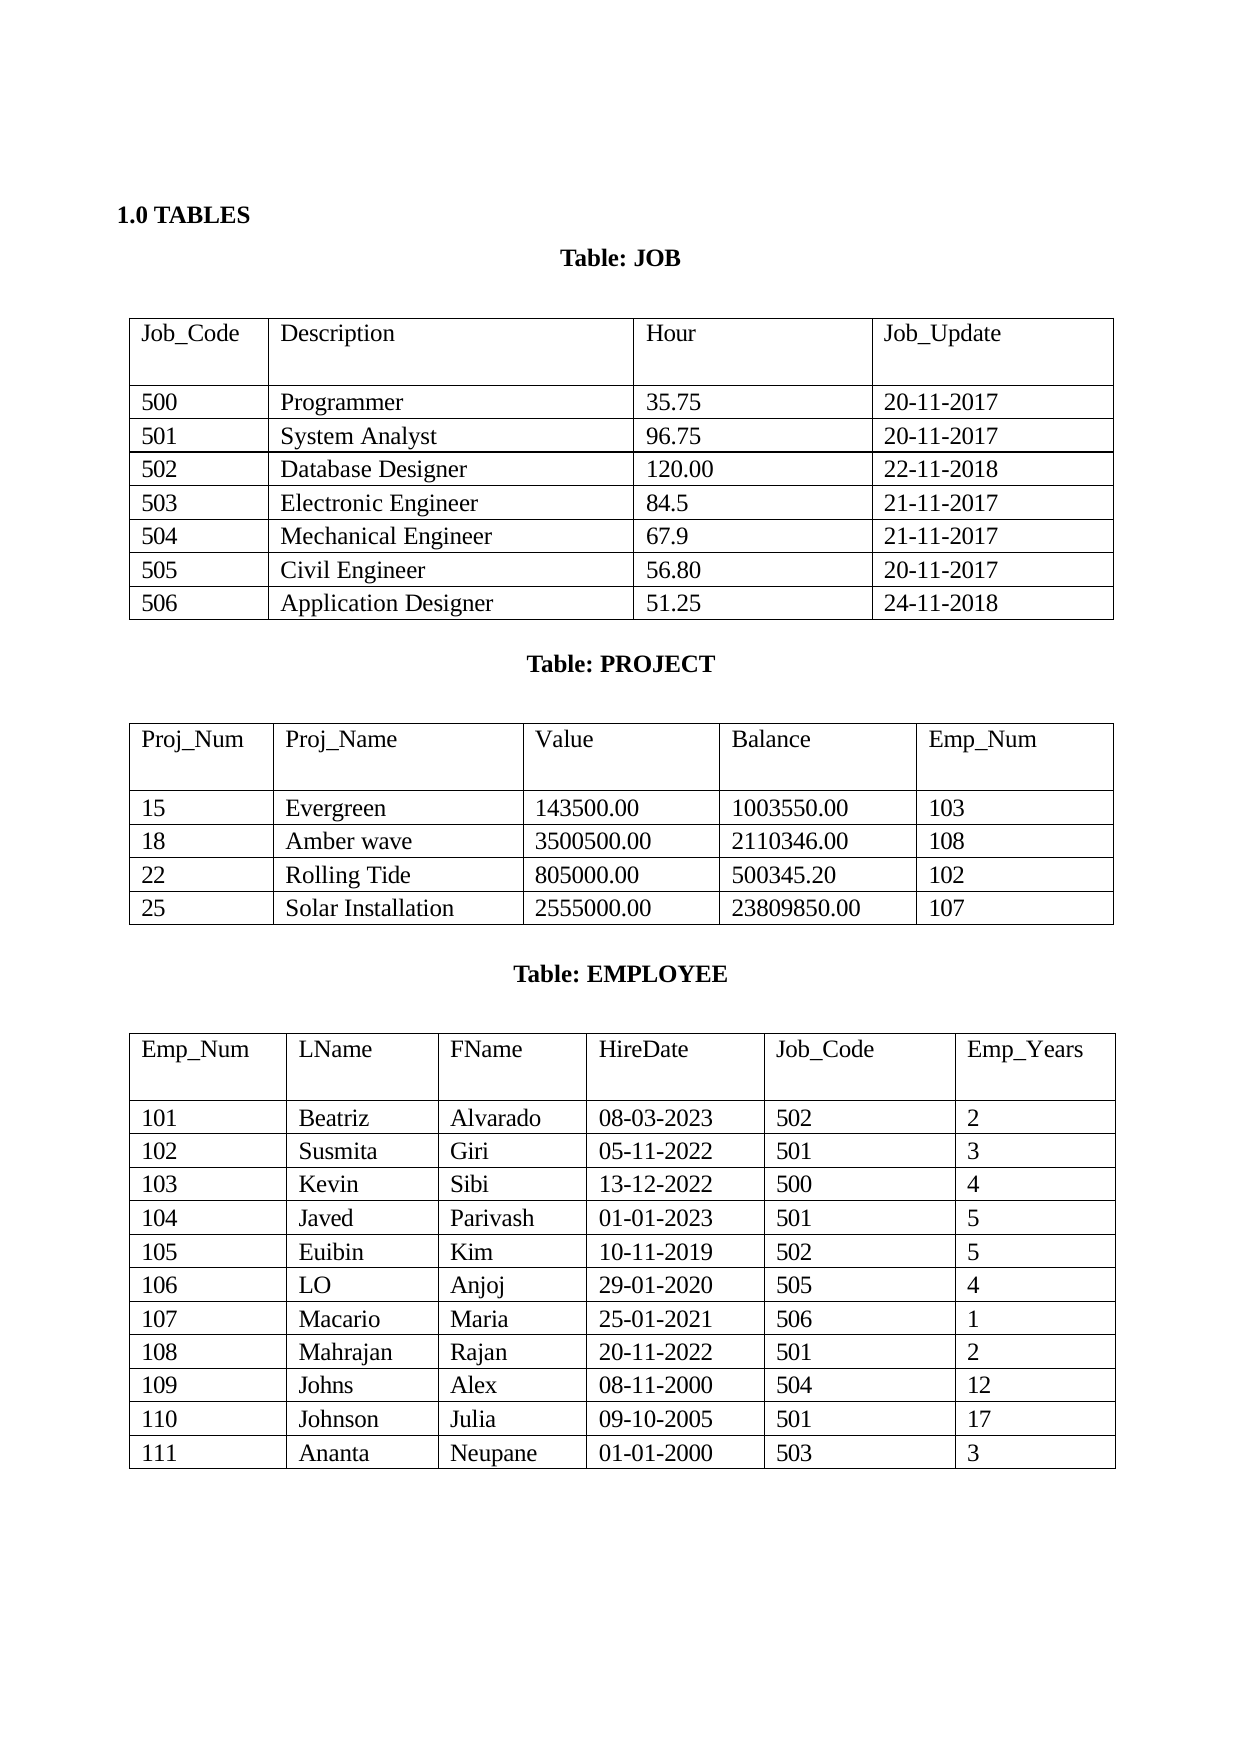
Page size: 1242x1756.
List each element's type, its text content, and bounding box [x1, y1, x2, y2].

table_header Job_Code [765, 1034, 955, 1100]
table_cell 501 [765, 1335, 955, 1368]
table_cell 2555000.00 [524, 892, 719, 924]
table_cell Programmer [269, 386, 633, 418]
table_cell 5 [956, 1201, 1115, 1234]
table_cell 2 [956, 1101, 1115, 1133]
table_cell Alvarado [439, 1101, 586, 1133]
table_cell 29-01-2020 [587, 1268, 764, 1301]
table_cell Beatriz [287, 1101, 438, 1133]
table_cell 13-12-2022 [587, 1168, 764, 1200]
table_cell Maria [439, 1302, 586, 1334]
table_cell Electronic Engineer [269, 486, 633, 518]
table_cell 20-11-2022 [587, 1335, 764, 1368]
table_header Value [524, 724, 719, 790]
table_cell 23809850.00 [720, 892, 916, 924]
table_cell 21-11-2017 [873, 486, 1113, 518]
table_cell Amber wave [274, 825, 523, 857]
table_cell 25-01-2021 [587, 1302, 764, 1334]
table_cell System Analyst [269, 419, 633, 451]
table_cell 107 [130, 1302, 286, 1334]
table_cell 109 [130, 1369, 286, 1401]
text Table: EMPLOYEE [176, 959, 1066, 987]
table_cell 4 [956, 1168, 1115, 1200]
table_cell 20-11-2017 [873, 419, 1113, 451]
table_cell 103 [917, 791, 1113, 824]
table_cell 01-01-2023 [587, 1201, 764, 1234]
table_cell 24-11-2018 [873, 587, 1113, 619]
table_cell 51.25 [634, 587, 872, 619]
table_cell 2 [956, 1335, 1115, 1368]
table_header Proj_Name [274, 724, 523, 790]
table_cell 25 [130, 892, 273, 924]
table_cell 501 [130, 419, 268, 451]
table_cell 09-10-2005 [587, 1402, 764, 1435]
table_cell Javed [287, 1201, 438, 1234]
table_cell Johns [287, 1369, 438, 1401]
table_cell Ananta [287, 1436, 438, 1468]
table_cell 503 [765, 1436, 955, 1468]
table_header Proj_Num [130, 724, 273, 790]
table_header Description [269, 319, 633, 384]
table_cell 67.9 [634, 520, 872, 552]
table_cell Application Designer [269, 587, 633, 619]
table_cell 102 [917, 858, 1113, 891]
table_header HireDate [587, 1034, 764, 1100]
table_cell 805000.00 [524, 858, 719, 891]
table_cell Database Designer [269, 453, 633, 485]
table_cell 120.00 [634, 453, 872, 485]
table_cell 502 [130, 453, 268, 485]
table_cell Evergreen [274, 791, 523, 824]
table_cell 500 [130, 386, 268, 418]
table_header Emp_Years [956, 1034, 1115, 1100]
table_cell 101 [130, 1101, 286, 1133]
table_cell 5 [956, 1235, 1115, 1267]
table_header Emp_Num [917, 724, 1113, 790]
table_cell Giri [439, 1134, 586, 1167]
table_cell 506 [130, 587, 268, 619]
table_cell 18 [130, 825, 273, 857]
table_cell 500 [765, 1168, 955, 1200]
table_cell 20-11-2017 [873, 553, 1113, 586]
table_cell 106 [130, 1268, 286, 1301]
table_cell 503 [130, 486, 268, 518]
table_cell 35.75 [634, 386, 872, 418]
table_cell Susmita [287, 1134, 438, 1167]
table_cell Neupane [439, 1436, 586, 1468]
table_cell Alex [439, 1369, 586, 1401]
table_cell 501 [765, 1402, 955, 1435]
table_header Job_Code [130, 319, 268, 384]
table_cell 84.5 [634, 486, 872, 518]
table_cell Anjoj [439, 1268, 586, 1301]
table_cell Rolling Tide [274, 858, 523, 891]
table_cell 105 [130, 1235, 286, 1267]
table_cell 17 [956, 1402, 1115, 1435]
table_cell 20-11-2017 [873, 386, 1113, 418]
table_cell 504 [130, 520, 268, 552]
table_cell Julia [439, 1402, 586, 1435]
table_cell 1 [956, 1302, 1115, 1334]
table_cell 1003550.00 [720, 791, 916, 824]
table_header Emp_Num [130, 1034, 286, 1100]
table_cell 12 [956, 1369, 1115, 1401]
table_cell 01-01-2000 [587, 1436, 764, 1468]
table_cell Solar Installation [274, 892, 523, 924]
table_cell 15 [130, 791, 273, 824]
table_cell Kevin [287, 1168, 438, 1200]
table_cell 56.80 [634, 553, 872, 586]
table_cell Civil Engineer [269, 553, 633, 586]
table_cell Macario [287, 1302, 438, 1334]
table_cell 500345.20 [720, 858, 916, 891]
table_cell 08-11-2000 [587, 1369, 764, 1401]
table_cell 111 [130, 1436, 286, 1468]
table_cell 3 [956, 1134, 1115, 1167]
table_cell 110 [130, 1402, 286, 1435]
table_cell 22 [130, 858, 273, 891]
table_cell 3500500.00 [524, 825, 719, 857]
table_cell 96.75 [634, 419, 872, 451]
table_header Hour [634, 319, 872, 384]
table_cell Sibi [439, 1168, 586, 1200]
table_cell 108 [130, 1335, 286, 1368]
table_cell 102 [130, 1134, 286, 1167]
table_cell Mechanical Engineer [269, 520, 633, 552]
table_cell 05-11-2022 [587, 1134, 764, 1167]
table_cell 103 [130, 1168, 286, 1200]
table_cell 104 [130, 1201, 286, 1234]
table_cell 505 [130, 553, 268, 586]
table_cell 501 [765, 1201, 955, 1234]
table_cell Mahrajan [287, 1335, 438, 1368]
table_cell 08-03-2023 [587, 1101, 764, 1133]
table_cell 21-11-2017 [873, 520, 1113, 552]
table_header LName [287, 1034, 438, 1100]
table_cell 504 [765, 1369, 955, 1401]
table_cell Kim [439, 1235, 586, 1267]
table_cell 108 [917, 825, 1113, 857]
text Table: PROJECT [176, 649, 1066, 678]
table_cell 4 [956, 1268, 1115, 1301]
table_cell Parivash [439, 1201, 586, 1234]
table_cell Euibin [287, 1235, 438, 1267]
table_header FName [439, 1034, 586, 1100]
table_cell 143500.00 [524, 791, 719, 824]
table_cell 10-11-2019 [587, 1235, 764, 1267]
table_cell 505 [765, 1268, 955, 1301]
table_cell 22-11-2018 [873, 453, 1113, 485]
table_cell 501 [765, 1134, 955, 1167]
table_cell 502 [765, 1101, 955, 1133]
table_cell Rajan [439, 1335, 586, 1368]
table_cell LO [287, 1268, 438, 1301]
subtitle 1.0 TABLES [117, 200, 1127, 229]
table_cell 506 [765, 1302, 955, 1334]
table_cell Johnson [287, 1402, 438, 1435]
table_cell 3 [956, 1436, 1115, 1468]
table_cell 502 [765, 1235, 955, 1267]
text Table: JOB [117, 243, 1124, 272]
table_header Balance [720, 724, 916, 790]
table_cell 2110346.00 [720, 825, 916, 857]
table_cell 107 [917, 892, 1113, 924]
table_header Job_Update [873, 319, 1113, 384]
